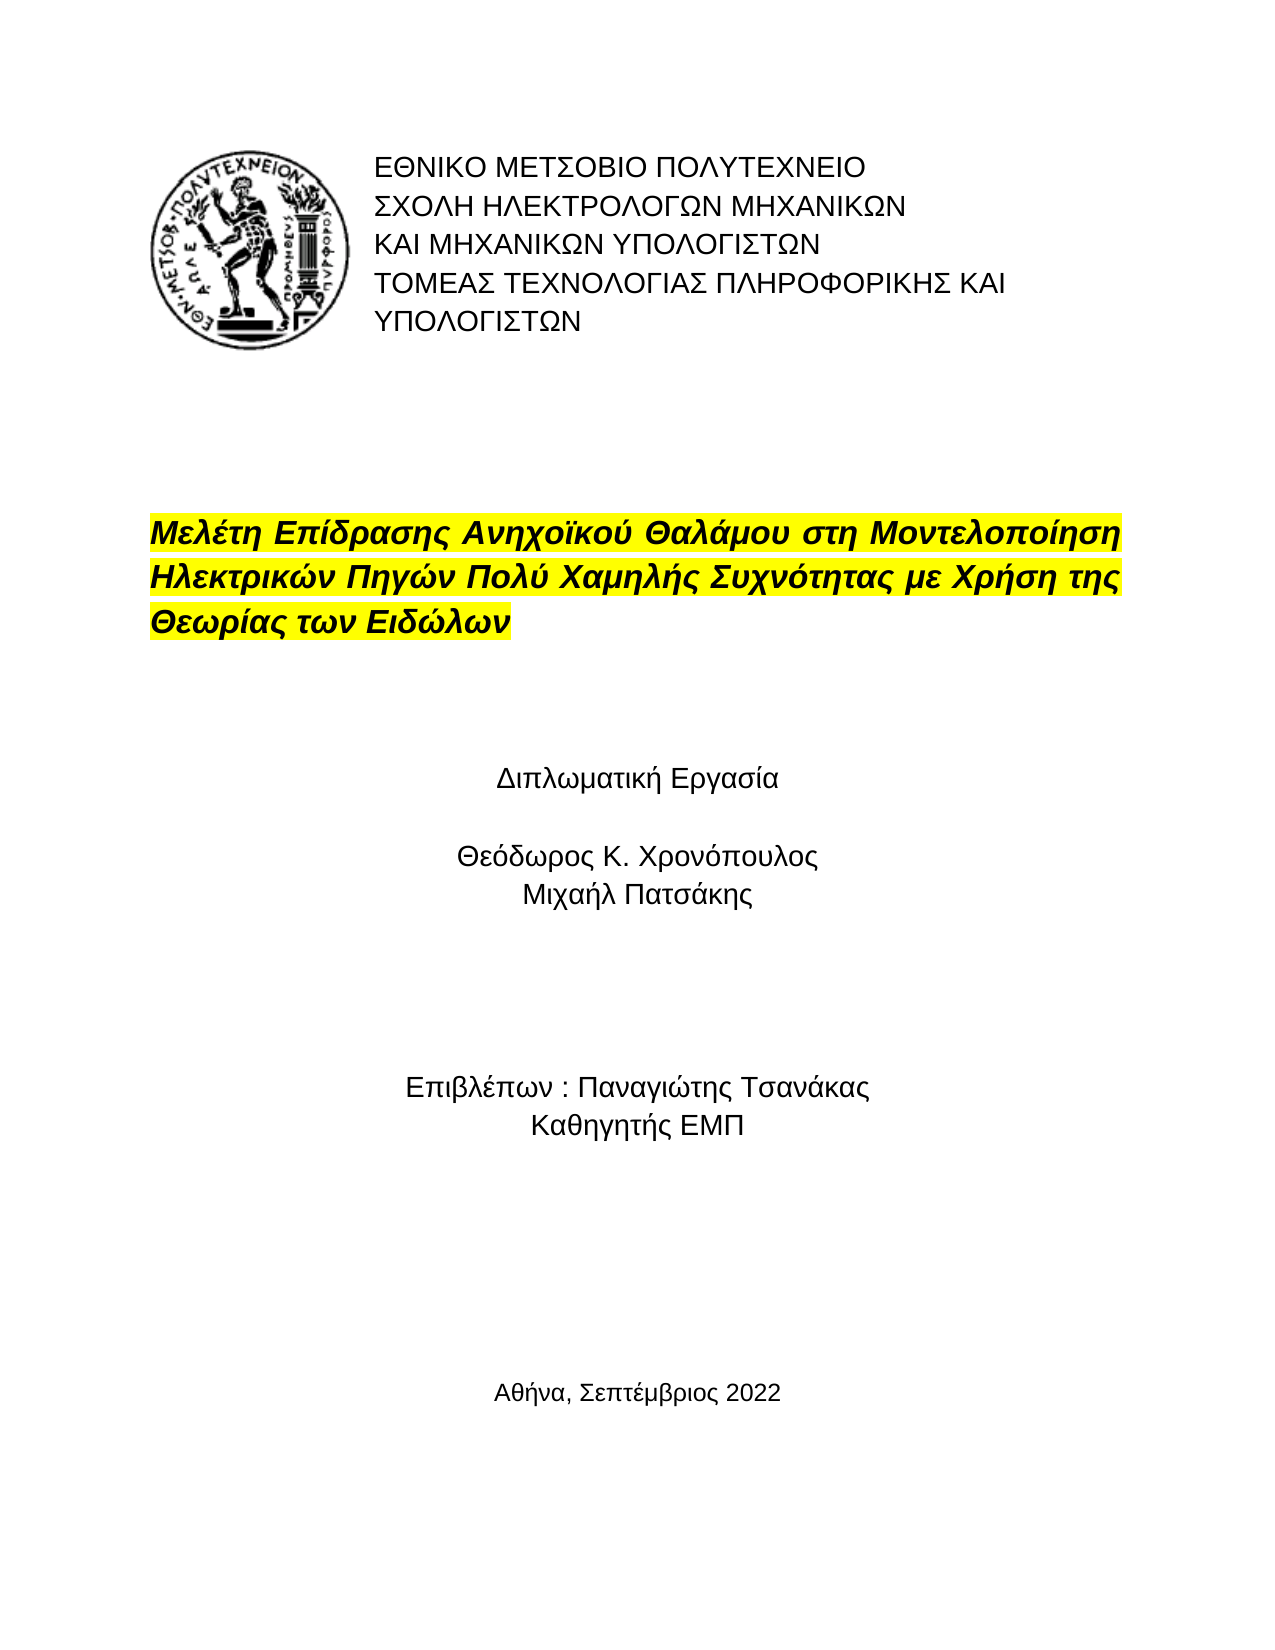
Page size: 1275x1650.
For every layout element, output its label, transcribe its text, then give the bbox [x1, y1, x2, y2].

text ΣΧΟΛΗ ΗΛΕΚΤΡΟΛΟΓΩΝ ΜΗΧΑΝΙΚΩΝ [355, 188, 1125, 222]
text Διπλωματική Εργασία [150, 761, 1125, 795]
picture [150, 150, 355, 360]
text Επιβλέπων : Παναγιώτης Τσανάκας [150, 1070, 1125, 1103]
text Θεόδωρος Κ. Χρονόπουλος [150, 838, 1125, 872]
text ΤΟΜΕΑΣ ΤΕΧΝΟΛΟΓΙΑΣ ΠΛΗΡΟΦΟΡΙΚΗΣ ΚΑΙ ΥΠΟΛΟΓΙΣΤΩΝ [355, 266, 1125, 338]
text ΚΑΙ ΜΗΧΑΝΙΚΩΝ ΥΠΟΛΟΓΙΣΤΩΝ [355, 227, 1125, 261]
text ΕΘΝΙΚΟ ΜΕΤΣΟΒΙΟ ΠΟΛΥΤΕΧΝΕΙΟ [355, 150, 1125, 183]
text Καθηγητής ΕΜΠ [150, 1108, 1125, 1142]
text Αθήνα, Σεπτέμβριος 2022 [150, 1378, 1125, 1407]
text Μελέτη Επίδρασης Ανηχοϊκού Θαλάμου στη Μοντελοποίηση Ηλεκτρικών Πηγών Πολύ Χαμηλής Συχνότητας με Χρήση της Θεωρίας των Ειδώλων [150, 513, 1125, 640]
text Μιχαήλ Πατσάκης [150, 877, 1125, 911]
